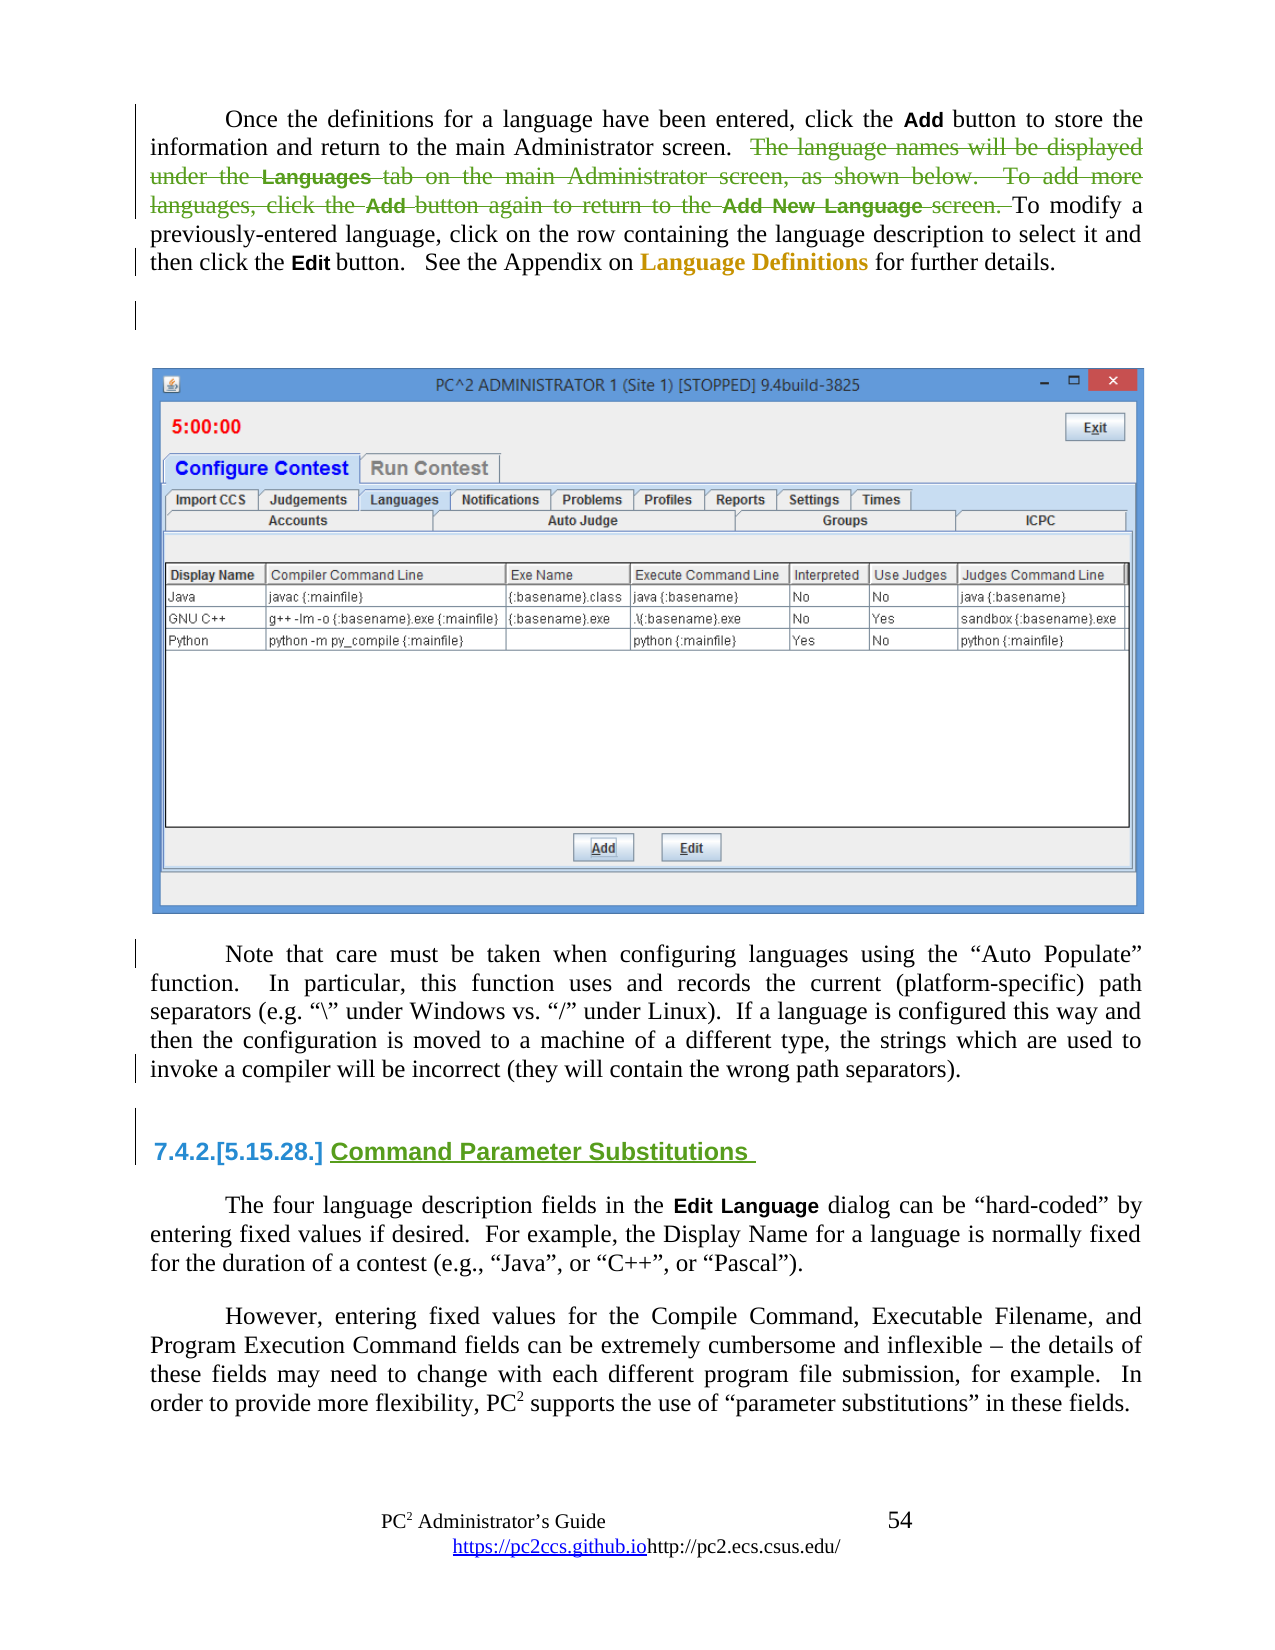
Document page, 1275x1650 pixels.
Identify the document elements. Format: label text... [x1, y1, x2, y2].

text However, entering fixed values for the Compile Command, Executable Filename, and Program Execution Command fields can be extremely cumbersome and inflexible – the details of these fields may need to change with each different program file submission, for example. In order to provide more flexibility, PC2 supports the use of “parameter substitutions” in these fields. [150, 1301, 1143, 1416]
text The four language description fields in the Edit Language dialog can be “hard-coded” by entering fixed values if desired. For example, the Display Name for a language is normally fixed for the duration of a contest (e.g., “Java”, or “C++”, or “Pascal”). [150, 1190, 1143, 1276]
text Once the definitions for a language have been entered, click the Add button to store the information and return to the main Administrator screen. To modify a previously-entered language, click on the row containing the language description to select it and then click the Edit button. See the Appendix on Language Definitions for further details. [150, 178, 1143, 276]
list Command Parameter Substitutions [154, 1136, 1143, 1165]
picture [152, 368, 1145, 914]
text Once the definitions for a language have been entered, click the Add button to store the information and return to the main Administrator screen. To modify a previously-entered language, click on the row containing the language description to select it and then click the Edit button. See the Appendix on Language Definitions for further details. [150, 104, 1143, 178]
